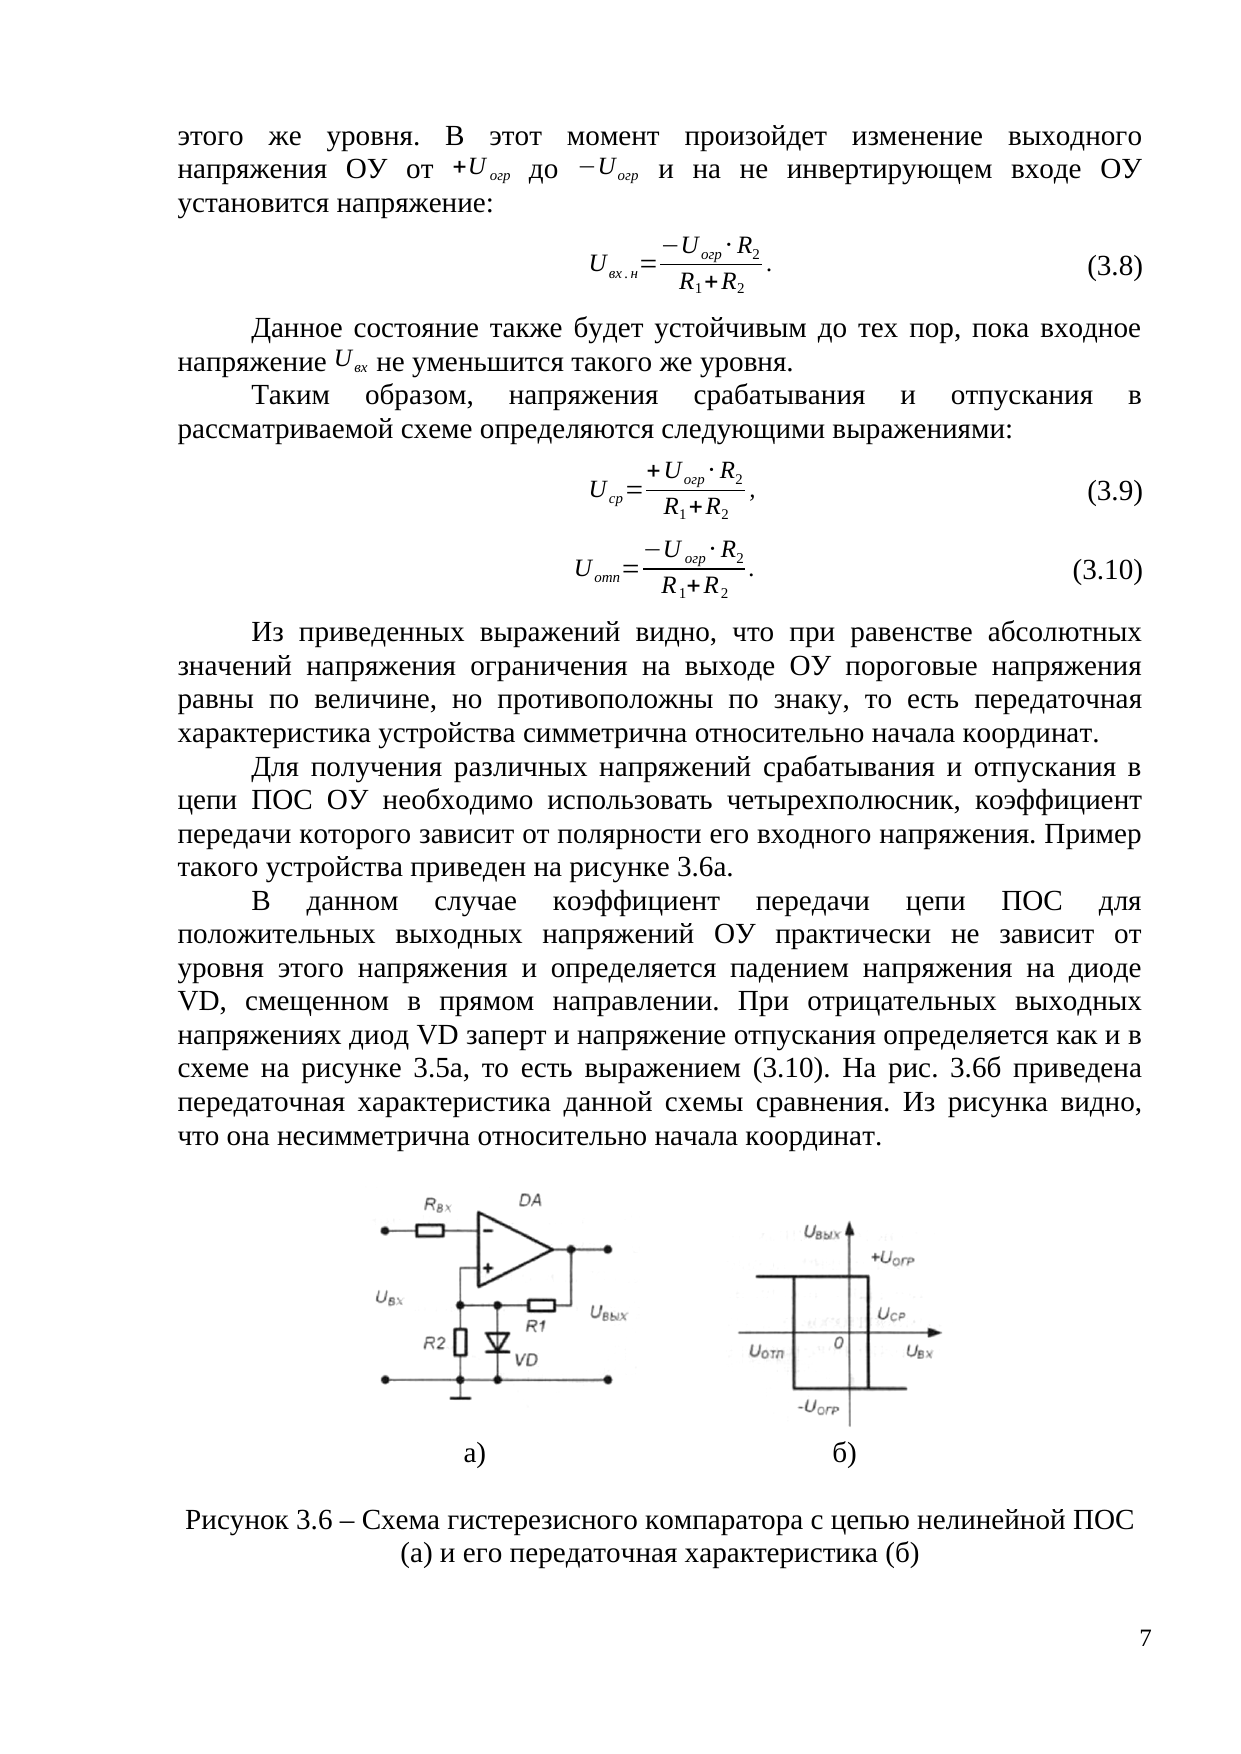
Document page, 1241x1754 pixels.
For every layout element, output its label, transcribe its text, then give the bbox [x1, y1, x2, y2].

text Данное состояние также будет устойчивым до тех пор, пока входное напряжение не уменьшится такого же уровня. [177, 310, 1143, 377]
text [177, 118, 1143, 219]
text а) б) [177, 1435, 1143, 1468]
text Рисунок 3.6 – Схема гистерезисного компаратора с цепью нелинейной ПОС (а) и его передаточная характеристика (б) [177, 1502, 1143, 1569]
text (3.10) [195, 536, 1143, 602]
text Из приведенных выражений видно, что при равенстве абсолютных значений напряжения ограничения на выходе ОУ пороговые напряжения равны по величине, но противоположны по знаку, то есть передаточная характеристика устройства симметрична относительно начала координат. [177, 614, 1143, 749]
text (3.9) [195, 457, 1143, 523]
text Таким образом, напряжения срабатывания и отпускания в рассматриваемой схеме определяются следующими выражениями: [177, 377, 1143, 444]
text (3.8) [195, 231, 1143, 298]
text Для получения различных напряжений срабатывания и отпускания в цепи ПОС ОУ необходимо использовать четырехполюсник, коэффициент передачи которого зависит от полярности его входного напряжения. Пример такого устройства приведен на рисунке 3.6а. [177, 749, 1143, 883]
text В данном случае коэффициент передачи цепи ПОС для положительных выходных напряжений ОУ практически не зависит от уровня этого напряжения и определяется падением напряжения на диоде VD, смещенном в прямом направлении. При отрицательных выходных напряжениях диод VD заперт и напряжение отпускания определяется как и в схеме на рисунке 3.5а, то есть выражением (3.10). На рис. 3.6б приведена передаточная характеристика данной схемы сравнения. Из рисунка видно, что она несимметрична относительно начала координат. [177, 883, 1143, 1151]
picture [353, 1184, 967, 1435]
